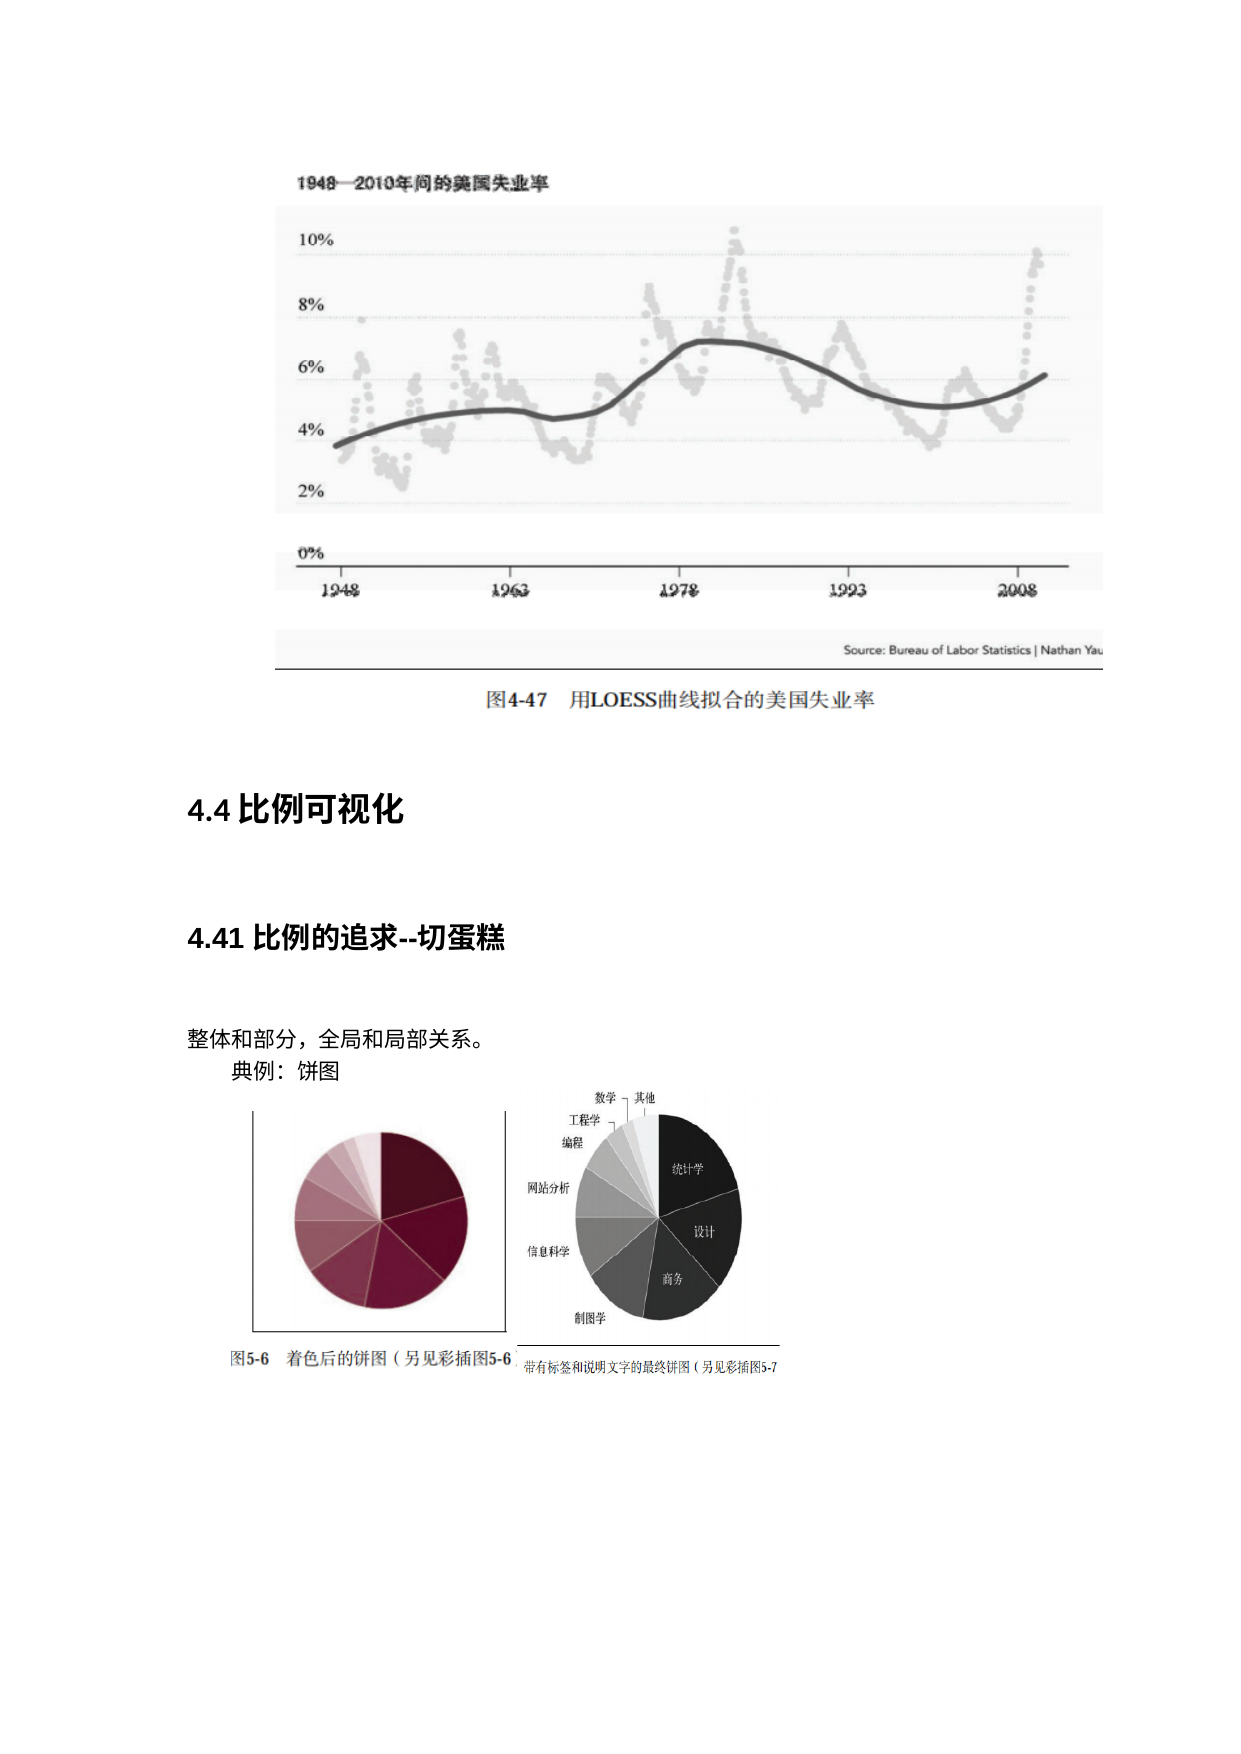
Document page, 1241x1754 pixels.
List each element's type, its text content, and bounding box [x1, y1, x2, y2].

text 典例：饼图 [187, 1054, 1053, 1086]
subtitle 4.4 比例可视化 [187, 774, 1053, 839]
subtitle 4.41 比例的追求--切蛋糕 [187, 903, 1053, 968]
picture [231, 1086, 780, 1378]
text 整体和部分，全局和局部关系。 [187, 1021, 1053, 1054]
picture [275, 162, 1103, 728]
